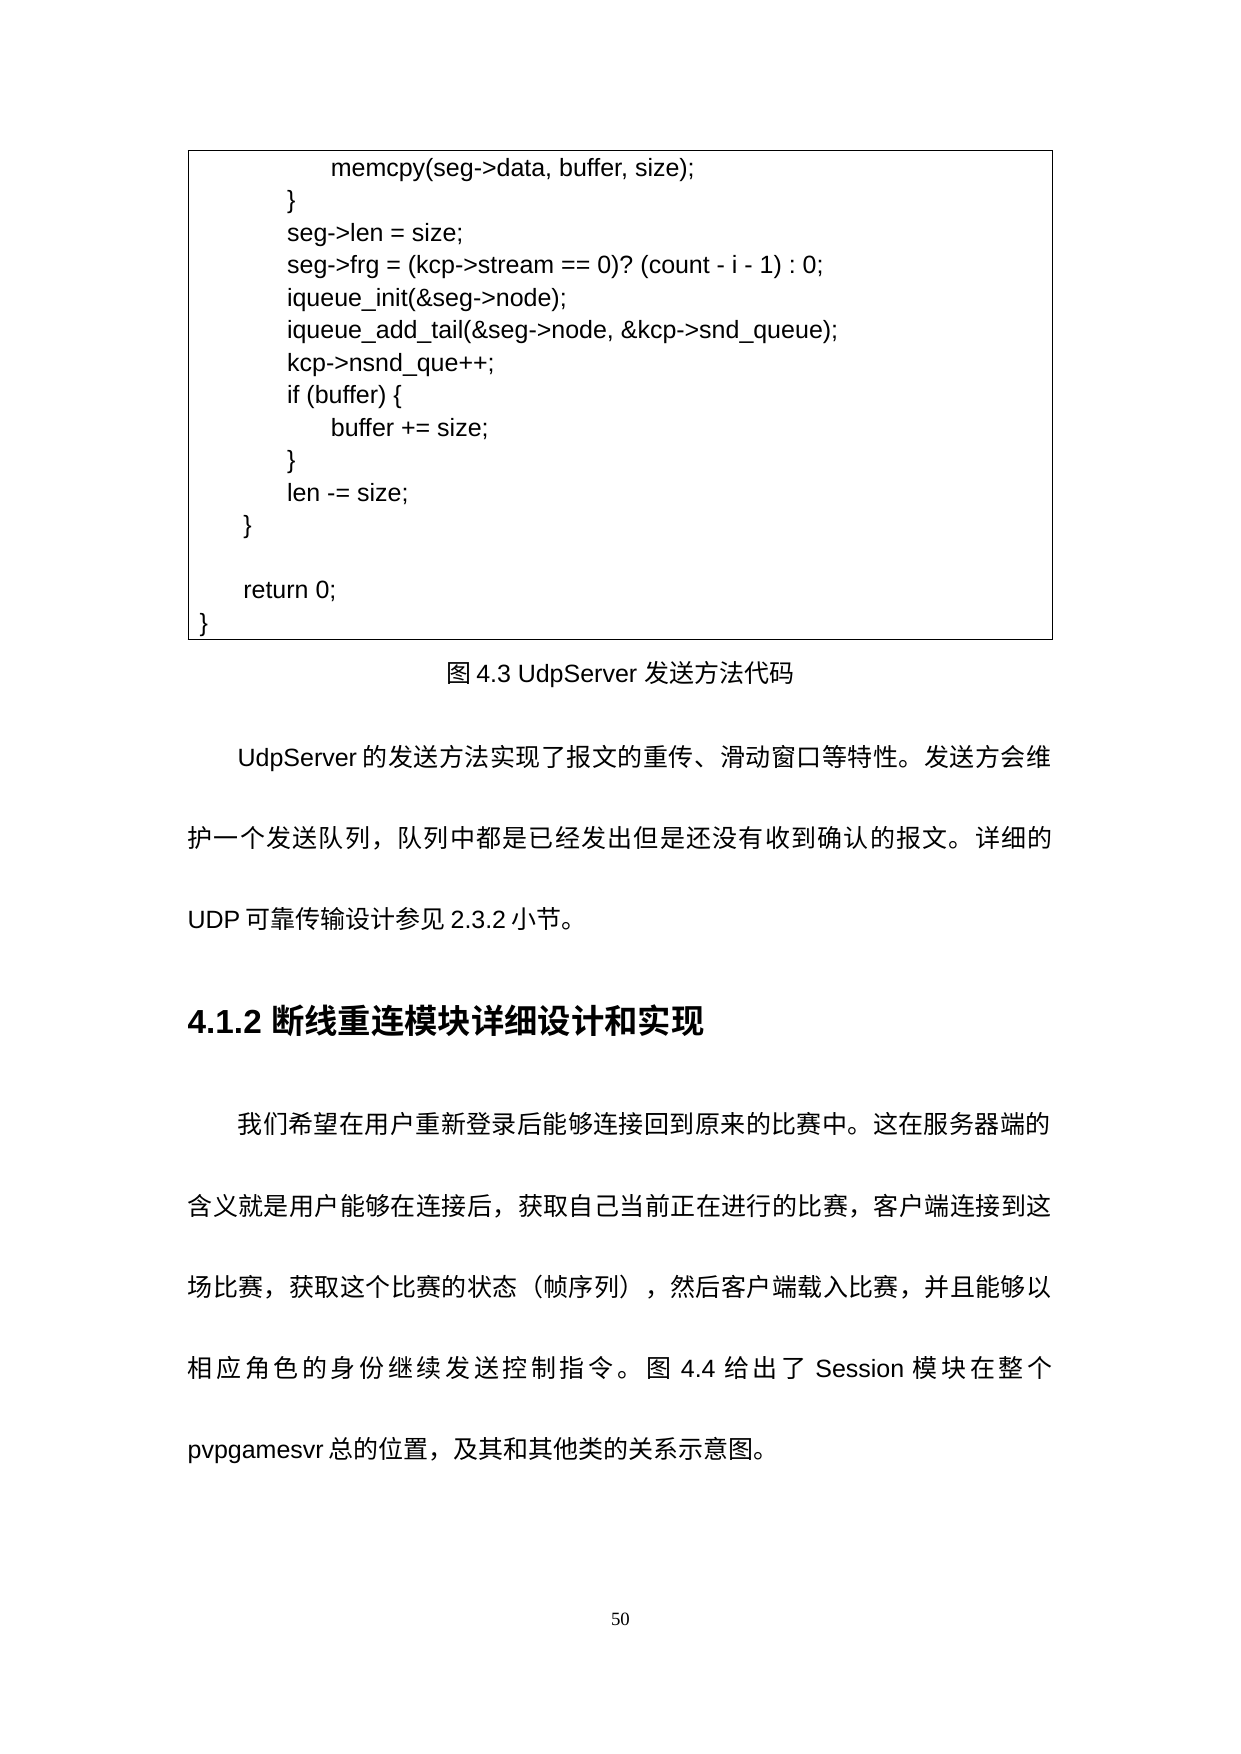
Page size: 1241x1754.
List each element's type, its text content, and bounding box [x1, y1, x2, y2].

text 我们希望在用户重新登录后能够连接回到原来的比赛中。这在服务器端的含义就是用户能够在连接后，获取自己当前正在进行的比赛，客户端连接到这场比赛，获取这个比赛的状态（帧序列），然后客户端载入比赛，并且能够以相应角色的身份继续发送控制指令。图4.4给出了Session模块在整个pvpgamesvr总的位置，及其和其他类的关系示意图。 [187, 1090, 1053, 1480]
text 图4.3 UdpServer 发送方法代码 [187, 640, 1053, 704]
text 4.1.2 断线重连模块详细设计和实现 [187, 986, 1053, 1051]
text UdpServer的发送方法实现了报文的重传、滑动窗口等特性。发送方会维护一个发送队列，队列中都是已经发出但是还没有收到确认的报文。详细的UDP可靠传输设计参见2.3.2小节。 [187, 723, 1053, 950]
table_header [189, 151, 1052, 638]
